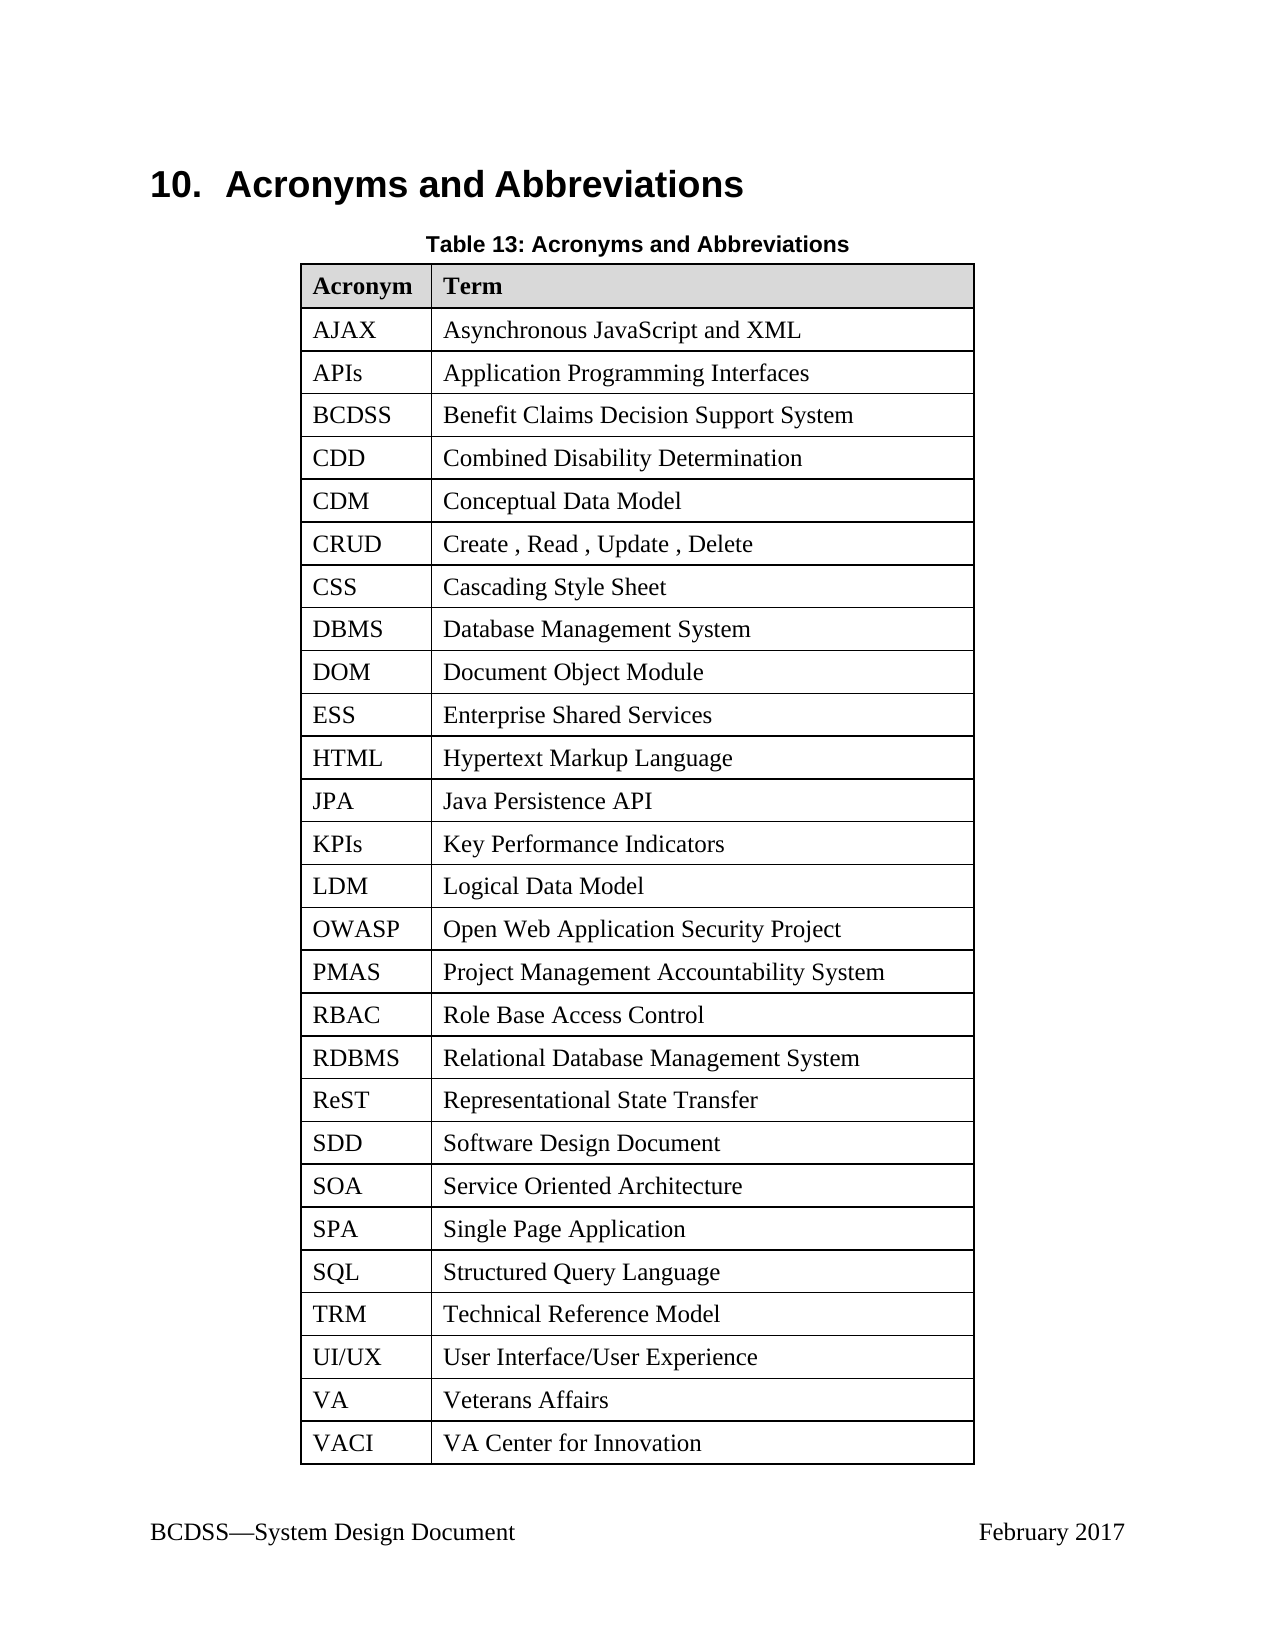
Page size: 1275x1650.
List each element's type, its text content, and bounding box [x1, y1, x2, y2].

table_cell HTML [302, 737, 431, 778]
table_cell SPA [302, 1208, 431, 1249]
table_cell Application Programming Interfaces [432, 352, 973, 393]
table_cell Create , Read , Update , Delete [432, 523, 973, 564]
table_cell CDD [302, 437, 431, 478]
table_cell BCDSS [302, 394, 431, 436]
table_cell LDM [302, 865, 431, 906]
table_cell Representational State Transfer [432, 1079, 973, 1121]
table_cell PMAS [302, 951, 431, 992]
table_cell OWASP [302, 908, 431, 949]
table_cell CRUD [302, 523, 431, 564]
table_cell DOM [302, 651, 431, 692]
table_cell Structured Query Language [432, 1251, 973, 1292]
table_cell VA [302, 1379, 431, 1420]
table_cell Key Performance Indicators [432, 822, 973, 864]
table_cell CSS [302, 566, 431, 607]
subtitle Acronyms and Abbreviations [150, 162, 1125, 206]
table_cell UI/UX [302, 1336, 431, 1377]
table_cell RBAC [302, 994, 431, 1035]
table_cell Enterprise Shared Services [432, 694, 973, 735]
table_cell Hypertext Markup Language [432, 737, 973, 778]
table_cell DBMS [302, 608, 431, 649]
table_cell Single Page Application [432, 1208, 973, 1249]
table_cell Conceptual Data Model [432, 480, 973, 521]
table_cell SOA [302, 1165, 431, 1206]
table_cell Veterans Affairs [432, 1379, 973, 1420]
table_cell SDD [302, 1122, 431, 1163]
table_cell Combined Disability Determination [432, 437, 973, 478]
table_cell ESS [302, 694, 431, 735]
table_cell Project Management Accountability System [432, 951, 973, 992]
table_cell Java Persistence API [432, 780, 973, 821]
table_cell CDM [302, 480, 431, 521]
table_cell Software Design Document [432, 1122, 973, 1163]
table_cell VA Center for Innovation [432, 1422, 973, 1463]
table_cell VACI [302, 1422, 431, 1463]
table_cell TRM [302, 1293, 431, 1334]
table_cell Document Object Module [432, 651, 973, 692]
table_cell JPA [302, 780, 431, 821]
table_header Acronym [302, 265, 431, 307]
table_cell Service Oriented Architecture [432, 1165, 973, 1206]
table_cell KPIs [302, 822, 431, 864]
table_cell Open Web Application Security Project [432, 908, 973, 949]
table_cell Benefit Claims Decision Support System [432, 394, 973, 436]
table_cell User Interface/User Experience [432, 1336, 973, 1377]
table_cell Role Base Access Control [432, 994, 973, 1035]
table_cell AJAX [302, 309, 431, 350]
table_cell Database Management System [432, 608, 973, 649]
table_cell Cascading Style Sheet [432, 566, 973, 607]
table_cell ReST [302, 1079, 431, 1121]
table_cell Asynchronous JavaScript and XML [432, 309, 973, 350]
table_cell RDBMS [302, 1037, 431, 1078]
table_cell SQL [302, 1251, 431, 1292]
table_cell APIs [302, 352, 431, 393]
text Table 13: Acronyms and Abbreviations [150, 231, 1125, 257]
table_cell Technical Reference Model [432, 1293, 973, 1334]
table_cell Logical Data Model [432, 865, 973, 906]
table_header Term [432, 265, 973, 307]
table_cell Relational Database Management System [432, 1037, 973, 1078]
